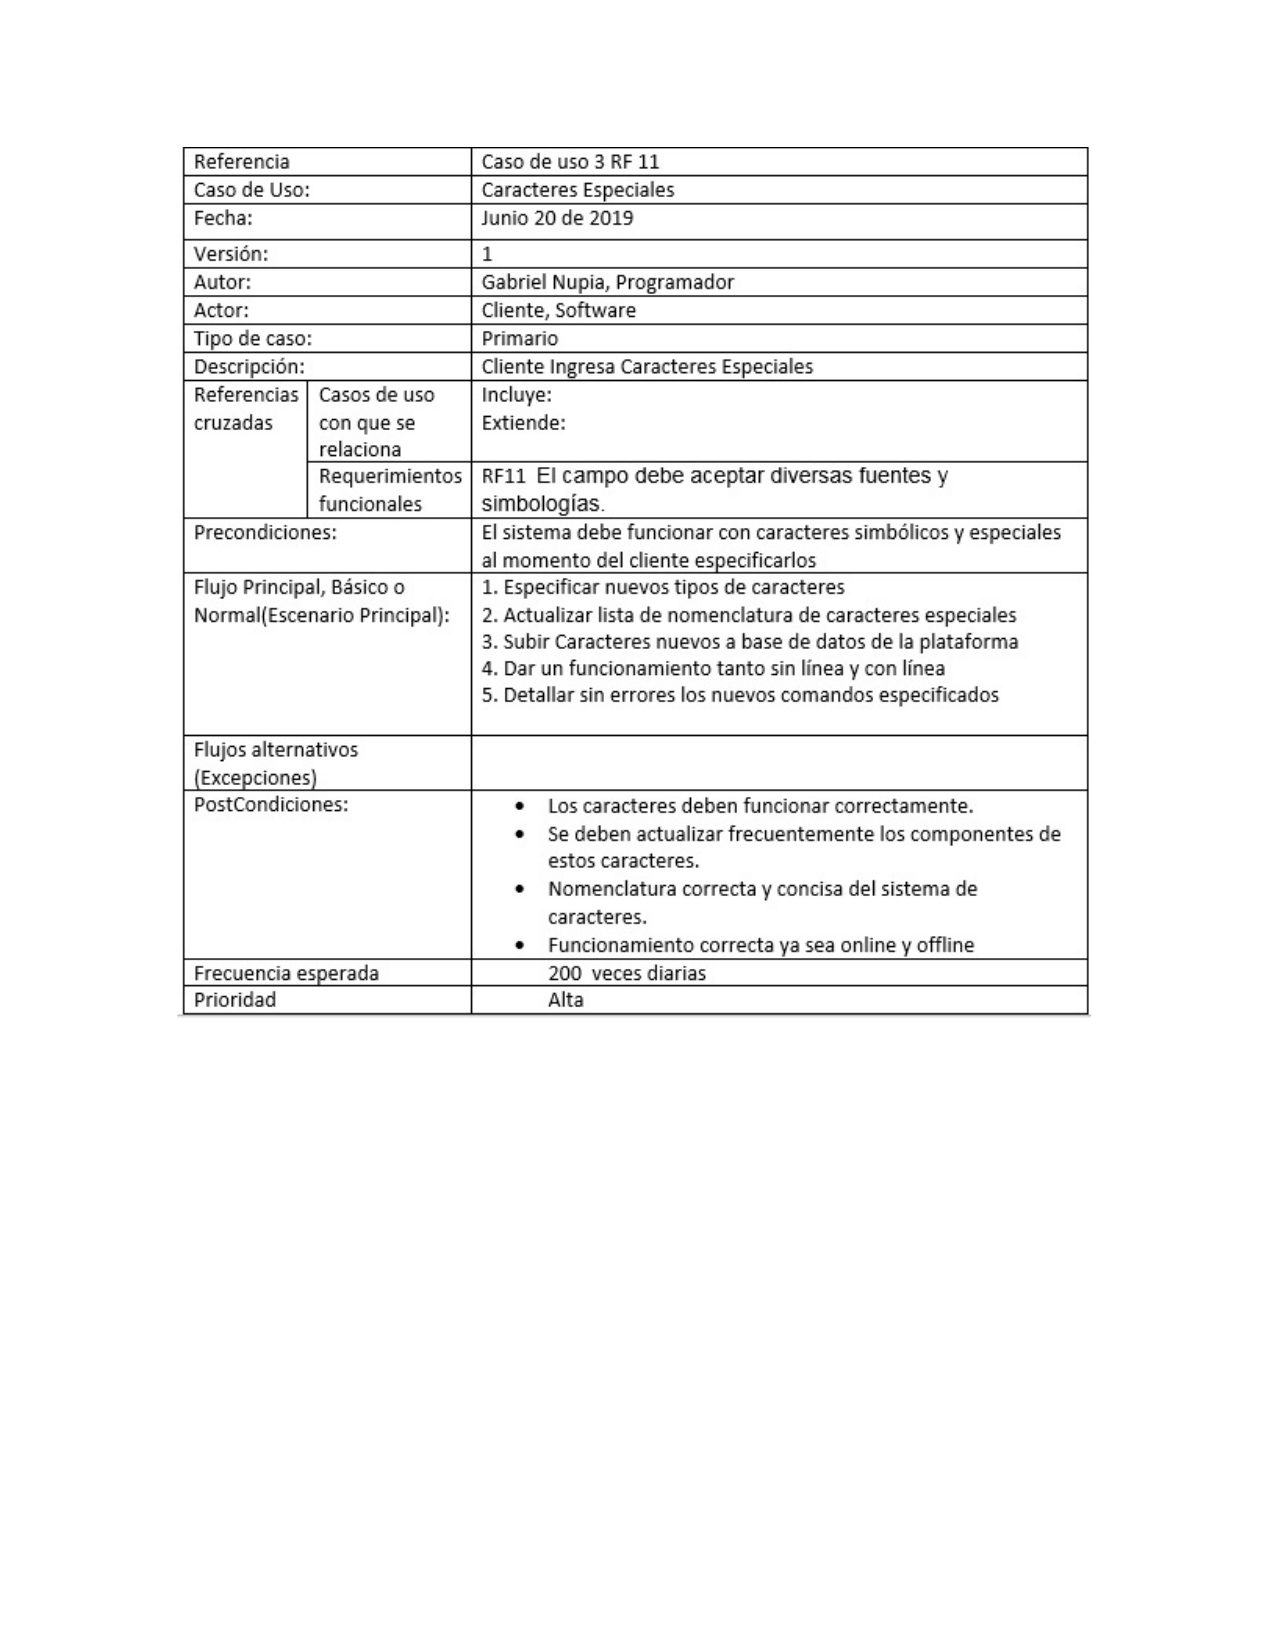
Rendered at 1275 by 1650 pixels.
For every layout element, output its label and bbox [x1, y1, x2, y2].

picture [177, 147, 1092, 1018]
